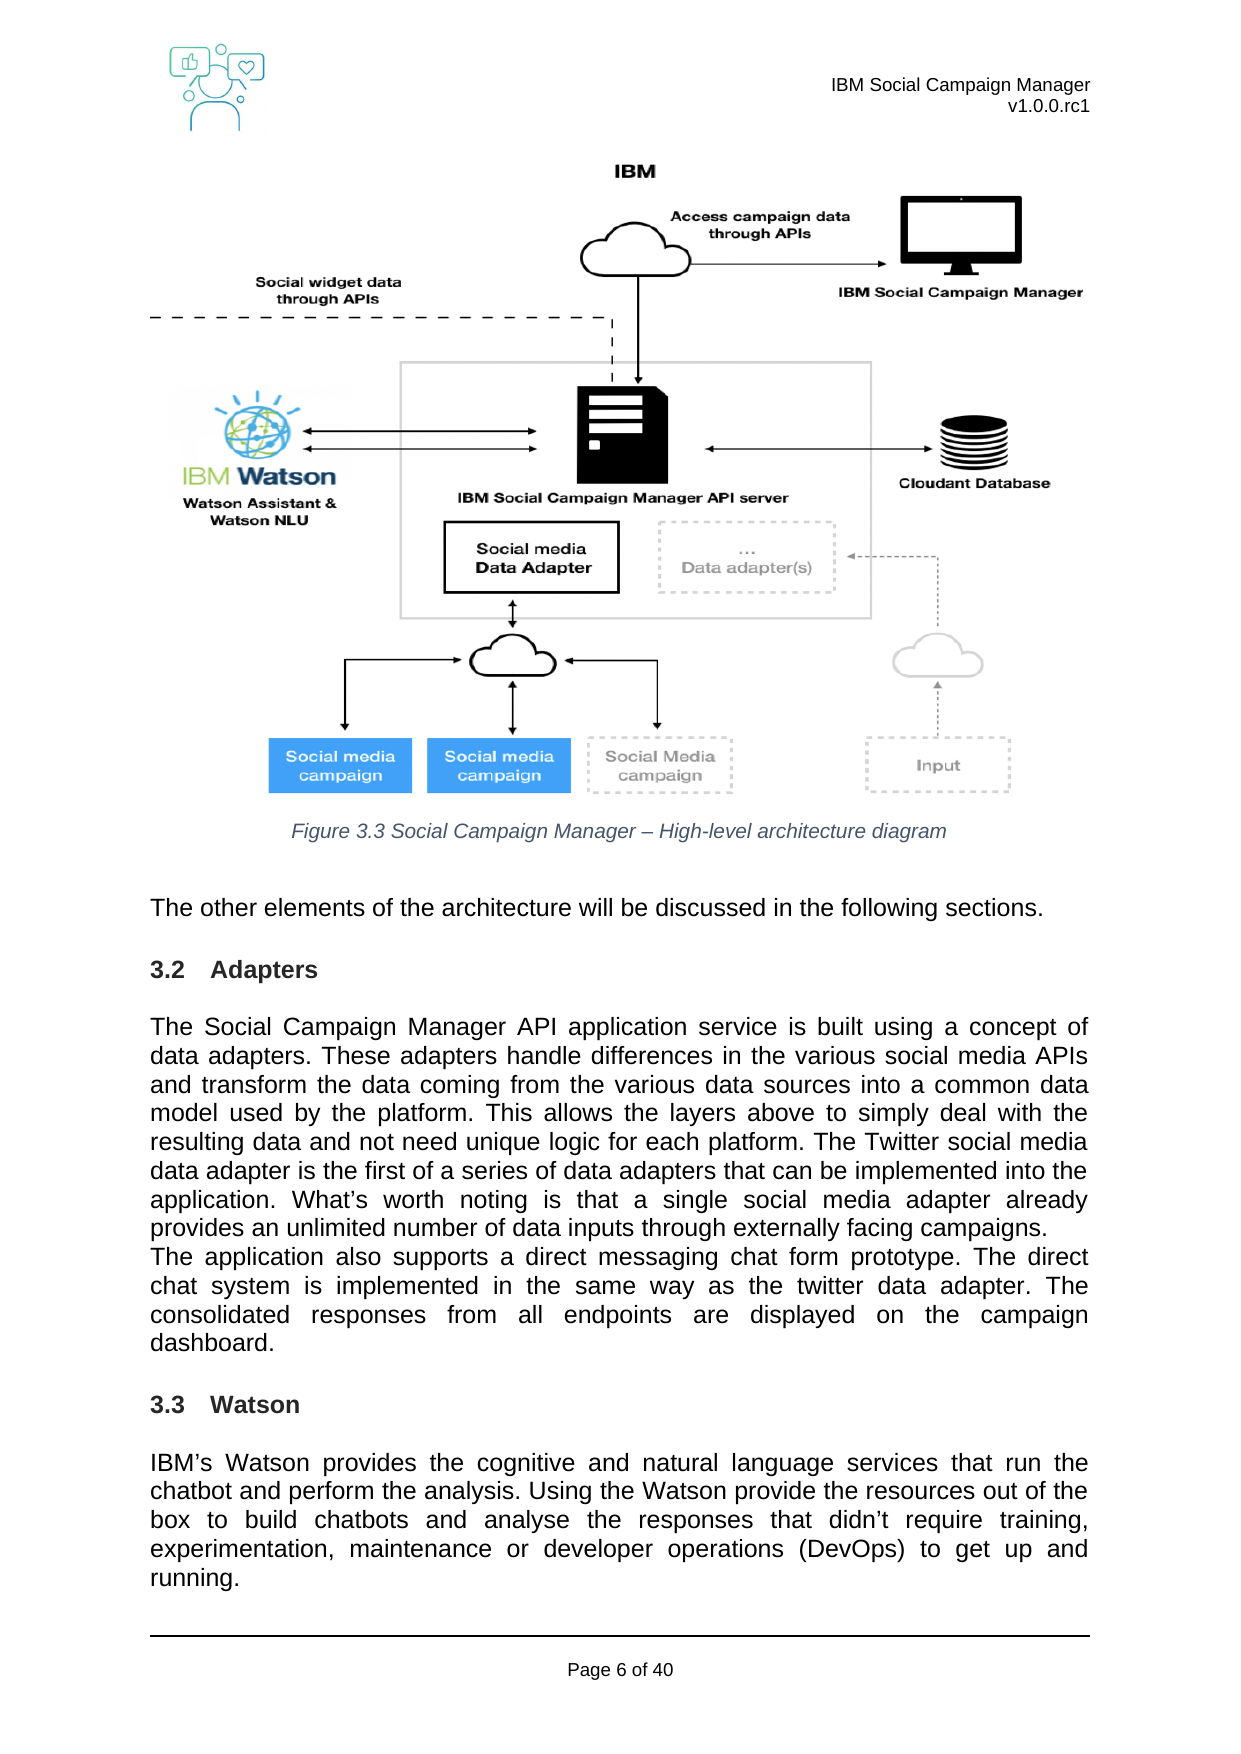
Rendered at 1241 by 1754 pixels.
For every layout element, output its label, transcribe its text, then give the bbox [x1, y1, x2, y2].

picture [166, 43, 268, 135]
text The application also supports a direct messaging chat form prototype. The direct chat system is implemented in the same way as the twitter data adapter. The consolidated responses from all endpoints are displayed on the campaign dashboard. [150, 1242, 1090, 1357]
picture [150, 150, 1090, 820]
subtitle Watson [150, 1390, 1090, 1419]
subtitle Adapters [150, 954, 1090, 983]
text IBM’s Watson provides the cognitive and natural language services that run the chatbot and perform the analysis. Using the Watson provide the resources out of the box to build chatbots and analyse the responses that didn’t require training, experimentation, maintenance or developer operations (DevOps) to get up and running. [150, 1447, 1090, 1591]
text The Social Campaign Manager API application service is built using a concept of data adapters. These adapters handle differences in the various social media APIs and transform the data coming from the various data sources into a common data model used by the platform. This allows the layers above to simply deal with the resulting data and not need unique logic for each platform. The Twitter social media data adapter is the first of a series of data adapters that can be implemented into the application. What’s worth noting is that a single social media adapter already provides an unlimited number of data inputs through externally facing campaigns. [150, 1012, 1090, 1242]
text The other elements of the architecture will be discussed in the following sections. [150, 893, 1090, 922]
